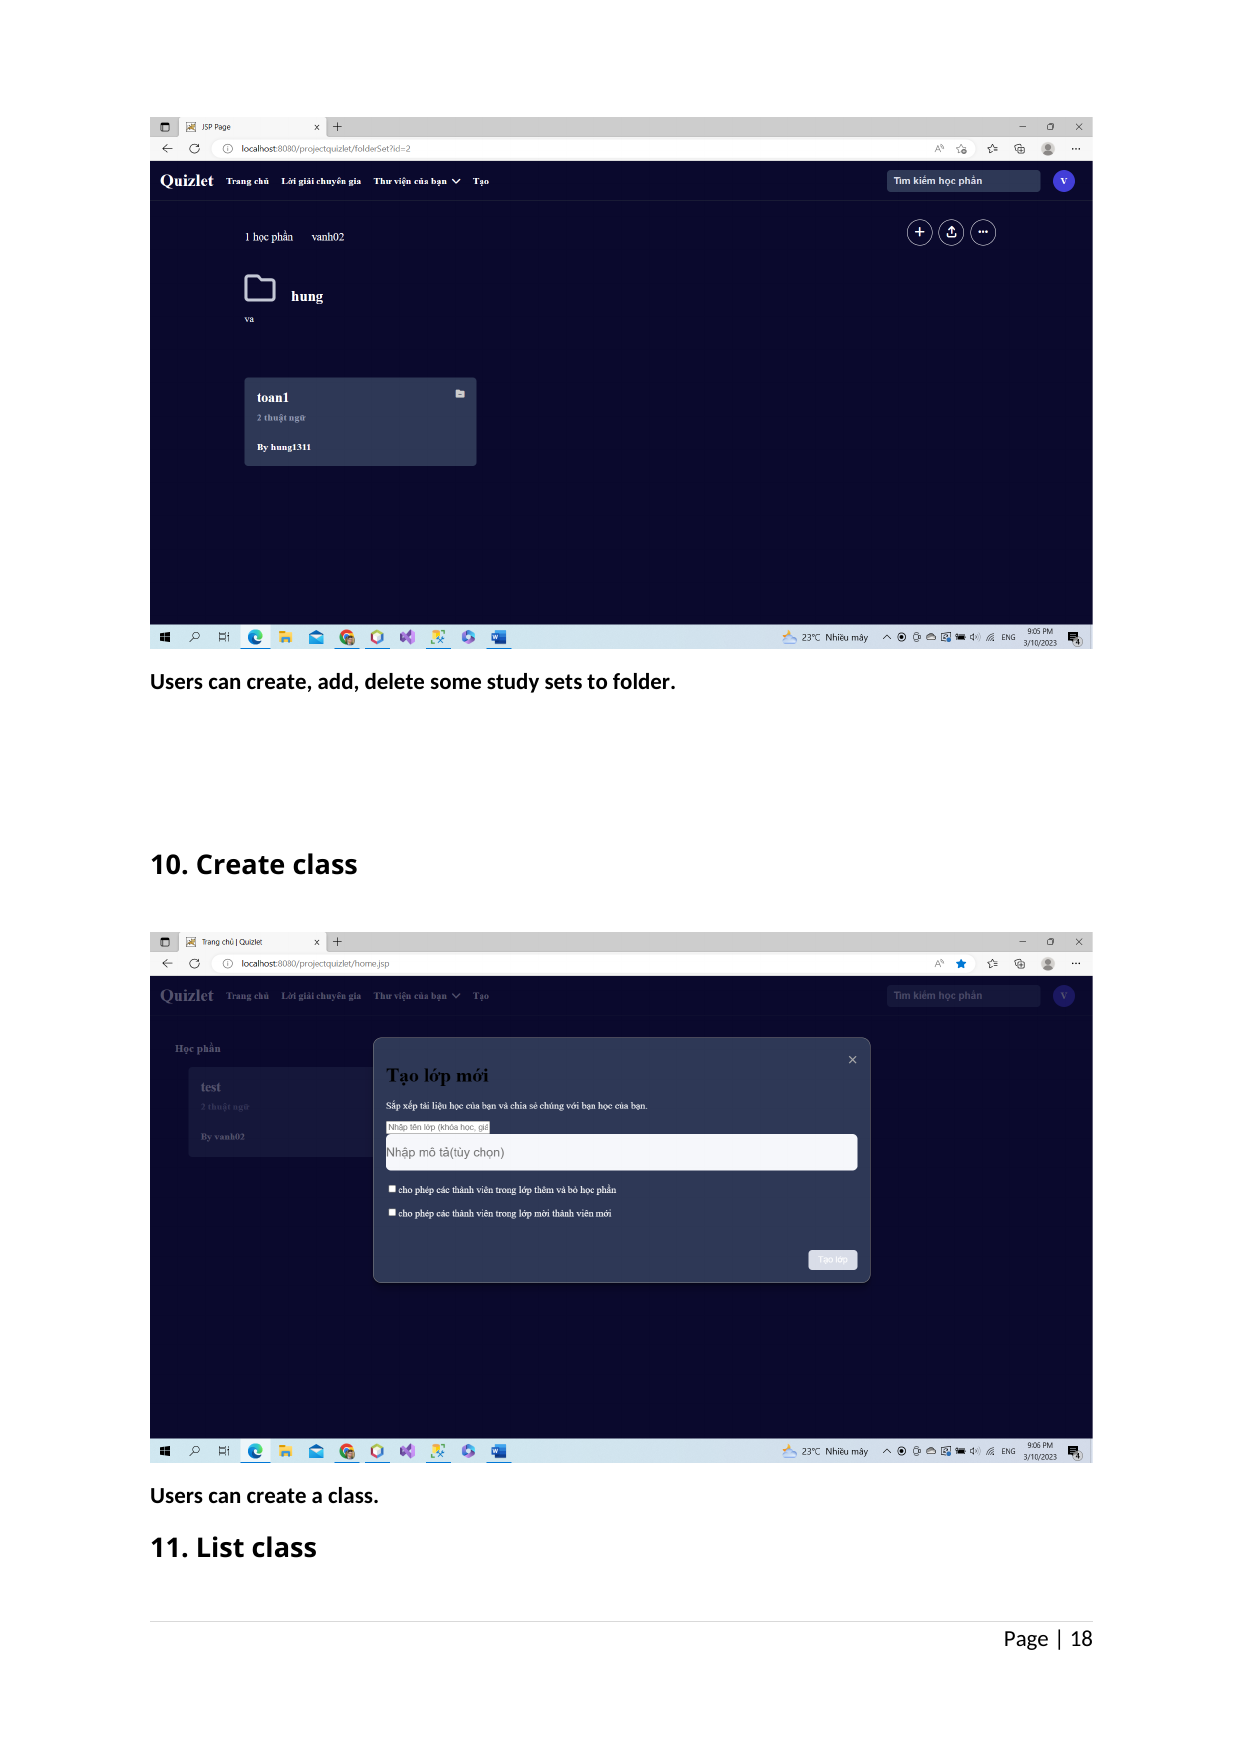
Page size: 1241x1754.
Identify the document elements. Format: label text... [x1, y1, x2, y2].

text Users can create a class. [150, 1482, 1093, 1510]
text Users can create, add, delete some study sets to folder. [150, 667, 1093, 695]
subtitle 10. Create class [150, 846, 1093, 883]
picture [150, 117, 1093, 649]
subtitle 11. List class [150, 1528, 1093, 1565]
picture [150, 932, 1093, 1463]
